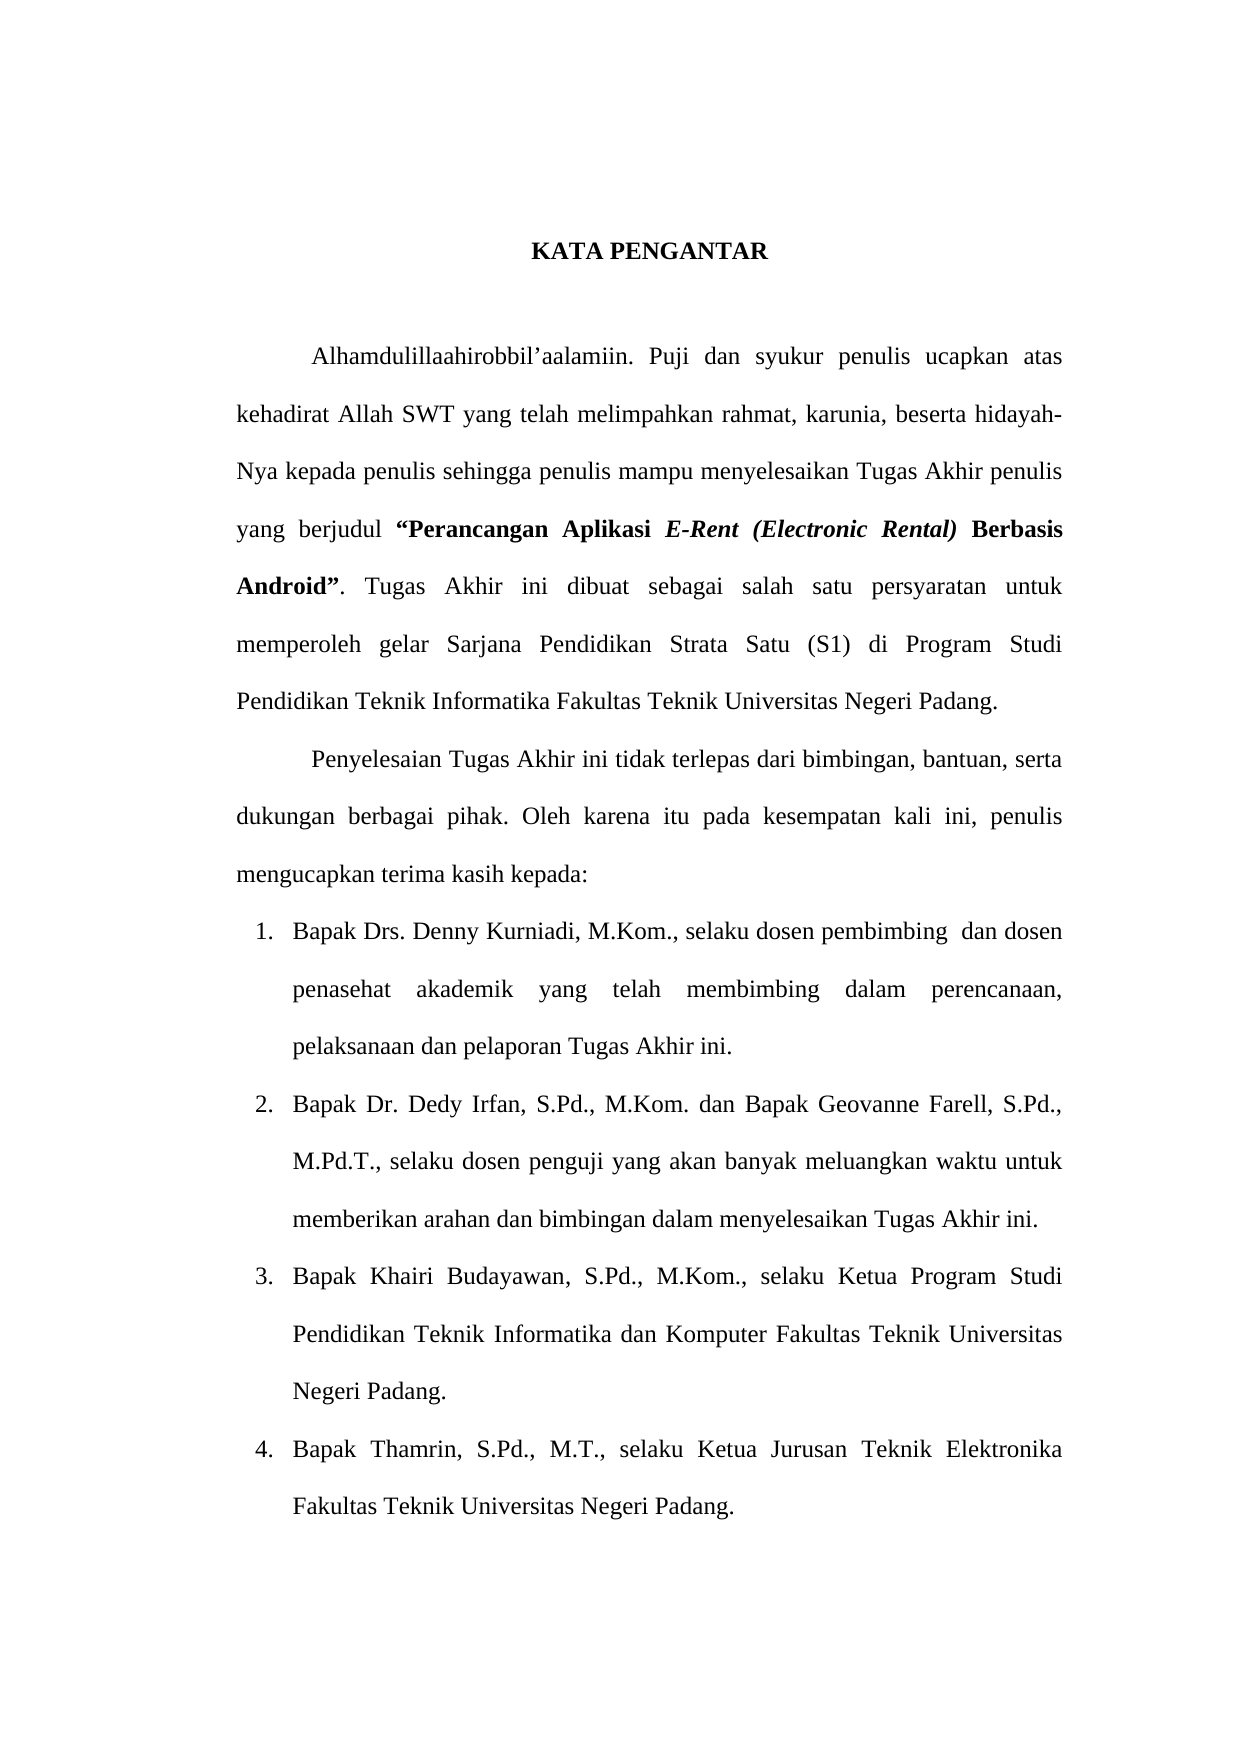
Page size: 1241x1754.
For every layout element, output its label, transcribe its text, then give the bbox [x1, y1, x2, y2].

list Bapak Khairi Budayawan, S.Pd., M.Kom., selaku Ketua Program Studi Pendidikan Teknik Informatika dan Komputer Fakultas Teknik Universitas Negeri Padang. [255, 1261, 1063, 1405]
list Bapak Thamrin, S.Pd., M.T., selaku Ketua Jurusan Teknik Elektronika Fakultas Teknik Universitas Negeri Padang. [255, 1434, 1063, 1520]
subtitle KATA PENGANTAR [236, 236, 1063, 265]
text Alhamdulillaahirobbil’aalamiin. Puji dan syukur penulis ucapkan atas kehadirat Allah SWT yang telah melimpahkan rahmat, karunia, beserta hidayah-Nya kepada penulis sehingga penulis mampu menyelesaikan Tugas Akhir penulis yang berjudul “Perancangan Aplikasi E-Rent (Electronic Rental) Berbasis Android”. Tugas Akhir ini dibuat sebagai salah satu persyaratan untuk memperoleh gelar Sarjana Pendidikan Strata Satu (S1) di Program Studi Pendidikan Teknik Informatika Fakultas Teknik Universitas Negeri Padang. [236, 341, 1063, 715]
list Bapak Drs. Denny Kurniadi, M.Kom., selaku dosen pembimbing dan dosen penasehat akademik yang telah membimbing dalam perencanaan, pelaksanaan dan pelaporan Tugas Akhir ini. [255, 916, 1063, 1060]
list Bapak Dr. Dedy Irfan, S.Pd., M.Kom. dan Bapak Geovanne Farell, S.Pd., M.Pd.T., selaku dosen penguji yang akan banyak meluangkan waktu untuk memberikan arahan dan bimbingan dalam menyelesaikan Tugas Akhir ini. [255, 1089, 1063, 1233]
text Penyelesaian Tugas Akhir ini tidak terlepas dari bimbingan, bantuan, serta dukungan berbagai pihak. Oleh karena itu pada kesempatan kali ini, penulis mengucapkan terima kasih kepada: [236, 744, 1063, 888]
